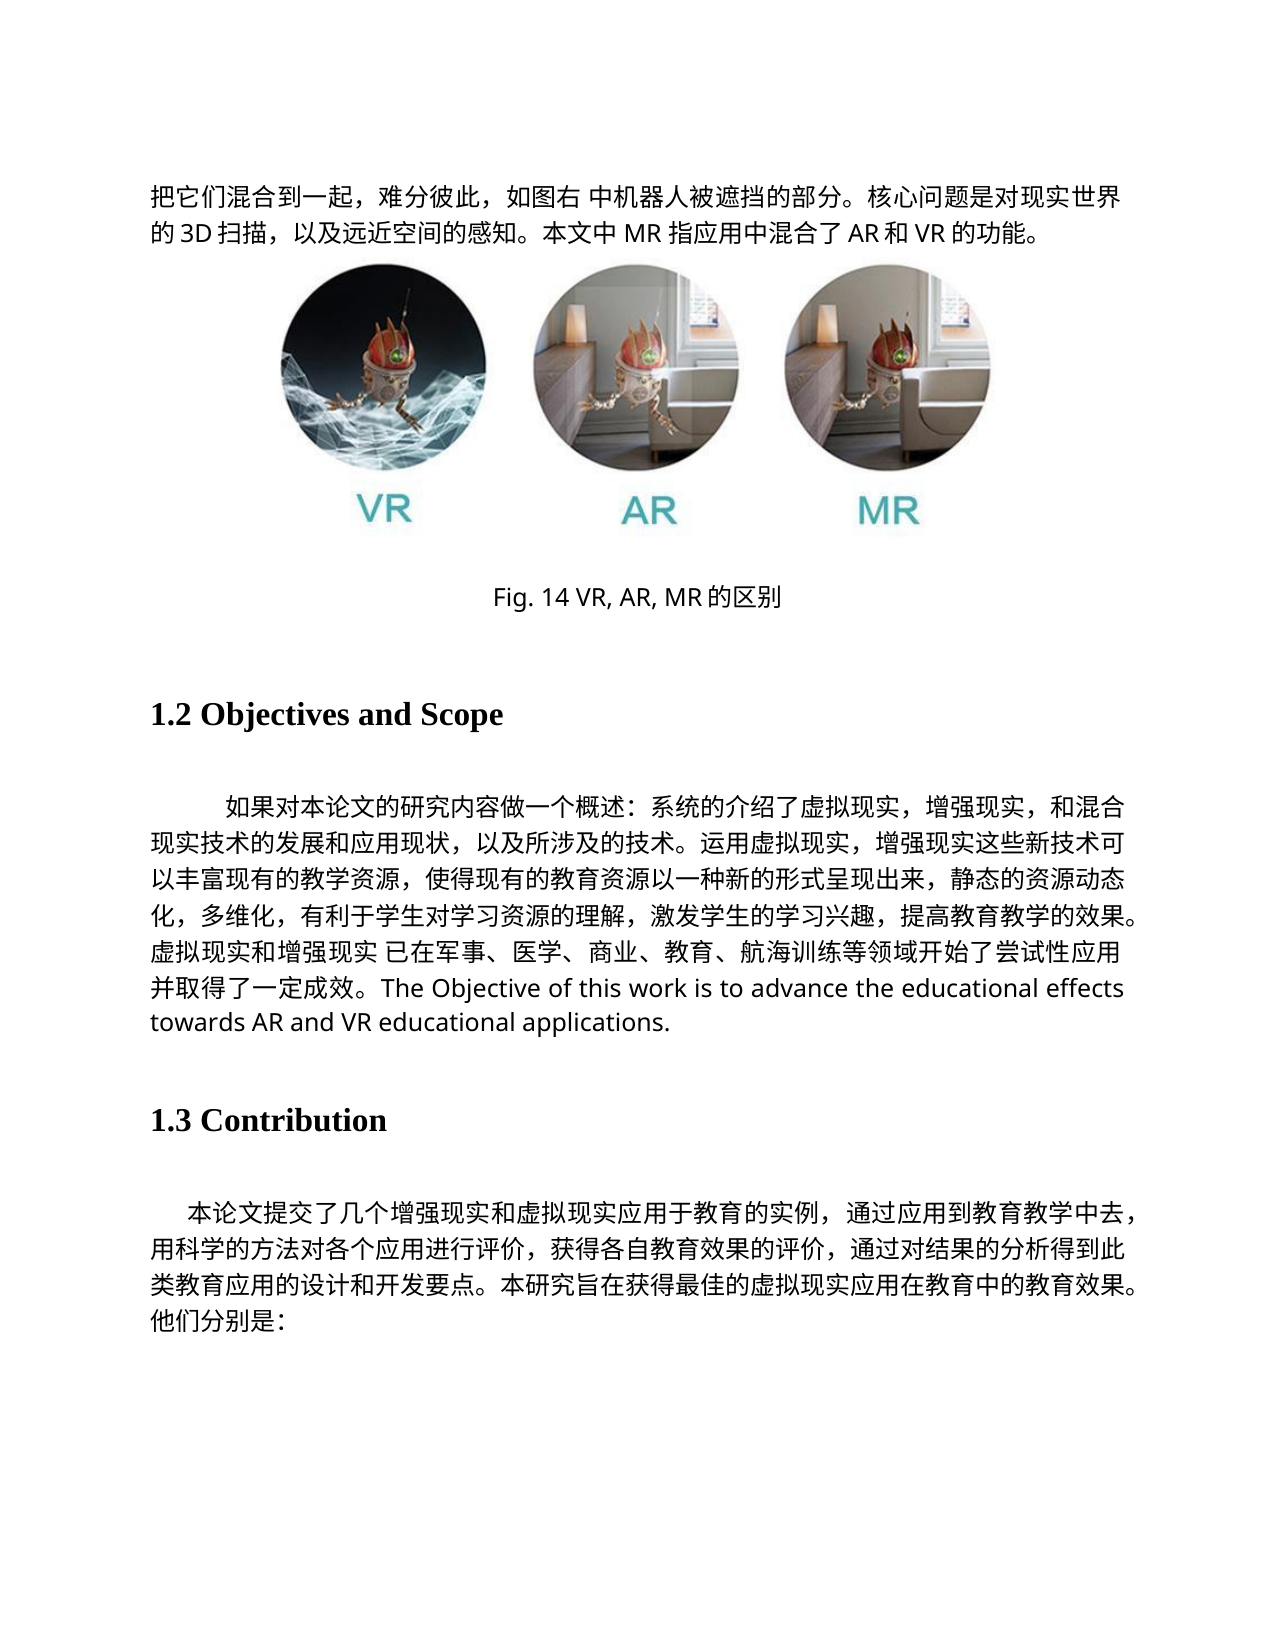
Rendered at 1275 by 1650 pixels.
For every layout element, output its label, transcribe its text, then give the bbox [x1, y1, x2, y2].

text 1.3 Contribution [150, 1100, 1125, 1138]
text 1.2 Objectives and Scope [150, 694, 1125, 733]
text 如果对本论文的研究内容做一个概述：系统的介绍了虚拟现实，增强现实，和混合现实技术的发展和应用现状，以及所涉及的技术。运用虚拟现实，增强现实这些新技术可以丰富现有的教学资源，使得现有的教育资源以一种新的形式呈现出来，静态的资源动态化，多维化，有利于学生对学习资源的理解，激发学生的学习兴趣，提高教育教学的效果。虚拟现实和增强现实 已在军事、医学、商业、教育、航海训练等领域开始了尝试性应用并取得了一定成效。The Objective of this work is to advance the educational effects towards AR and VR educational applications. [150, 787, 1125, 1039]
text 本论文提交了几个增强现实和虚拟现实应用于教育的实例，通过应用到教育教学中去，用科学的方法对各个应用进行评价，获得各自教育效果的评价，通过对结果的分析得到此类教育应用的设计和开发要点。本研究旨在获得最佳的虚拟现实应用在教育中的教育效果。他们分别是： [150, 1193, 1125, 1338]
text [150, 177, 1125, 250]
text Fig. 14 VR, AR, MR的区别 [150, 578, 1125, 614]
picture [279, 249, 996, 559]
